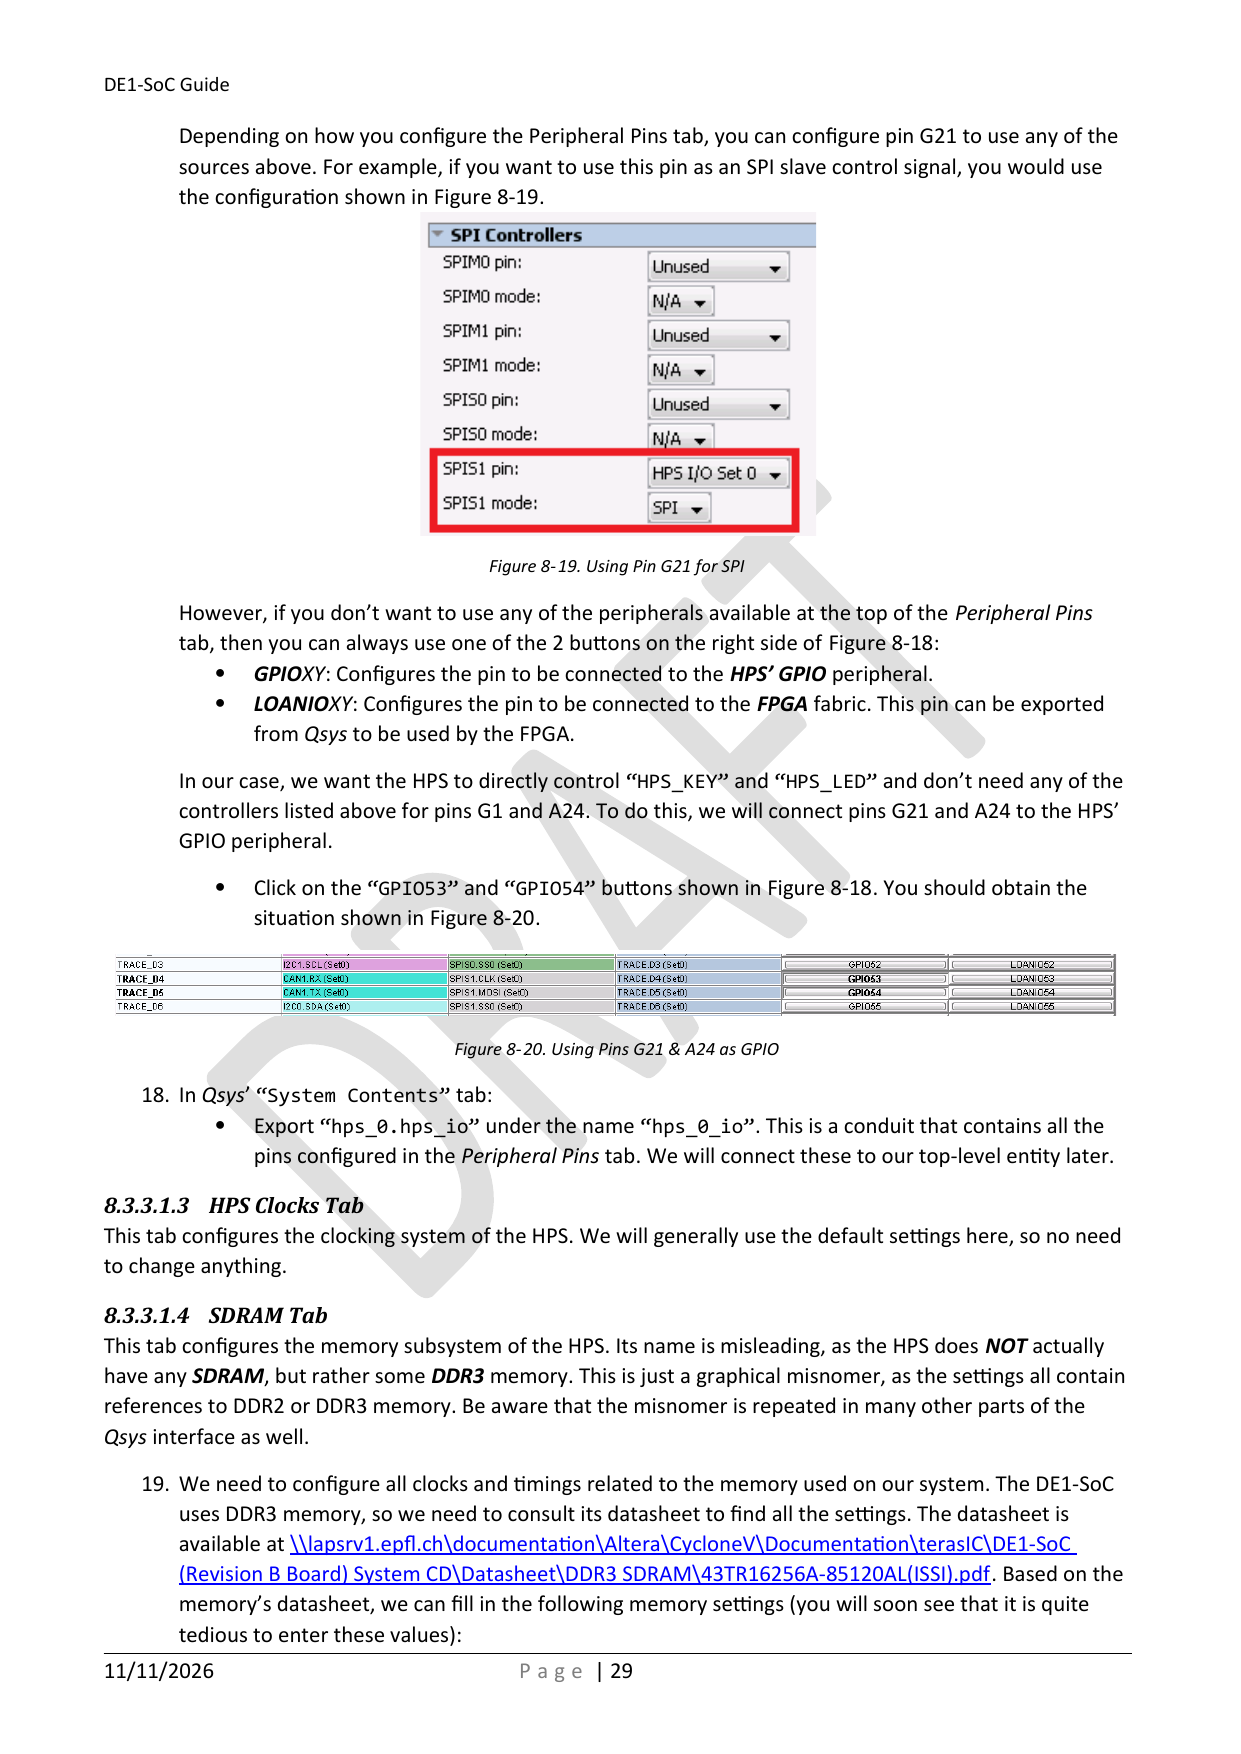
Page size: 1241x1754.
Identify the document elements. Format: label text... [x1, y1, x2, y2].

text In our case, we want the HPS to directly control “HPS_KEY” and “HPS_LED” and don’t need any of the controllers listed above for pins G1 and A24. To do this, we will connect pins G21 and A24 to the HPS’ GPIO peripheral. [178, 766, 1132, 854]
list In Qsys’ “System Contents” tab: [141, 1081, 1132, 1108]
list We need to configure all clocks and timings related to the memory used on our system. The DE1-SoC uses DDR3 memory, so we need to consult its datasheet to find all the settings. The datasheet is available at \\lapsrv1.epfl.ch\documentation\Altera\CycloneV\Documentation\terasIC\DE1-SoC (Revision B Board) System CD\Datasheet\DDR3 SDRAM\43TR16256A-85120AL(ISSI).pdf. Based on the memory’s datasheet, we can fill in the following memory settings (you will soon see that it is quite tedious to enter these values): [141, 1469, 1132, 1648]
text This tab configures the memory subsystem of the HPS. Its name is misleading, as the HPS does not actually have any SDRAM, but rather some DDR3 memory. This is just a graphical misnomer, as the settings all contain references to DDR2 or DDR3 memory. Be aware that the misnomer is repeated in many other parts of the Qsys interface as well. [103, 1331, 1132, 1450]
subtitle SDRAM Tab [103, 1302, 1132, 1329]
list LOANIOXY: Configures the pin to be connected to the FPGA fabric. This pin can be exported from Qsys to be used by the FPGA. [216, 689, 1132, 747]
picture [115, 950, 1117, 1016]
list GPIOXY: Configures the pin to be connected to the HPS’ GPIO peripheral. [216, 659, 1132, 687]
picture [419, 212, 817, 536]
subtitle HPS Clocks Tab [103, 1192, 1132, 1219]
text This tab configures the clocking system of the HPS. We will generally use the default settings here, so no need to change anything. [103, 1221, 1132, 1279]
list Export “hps_0.hps_io” under the name “hps_0_io”. This is a conduit that contains all the pins configured in the Peripheral Pins tab. We will connect these to our top-level entity later. [216, 1111, 1132, 1169]
